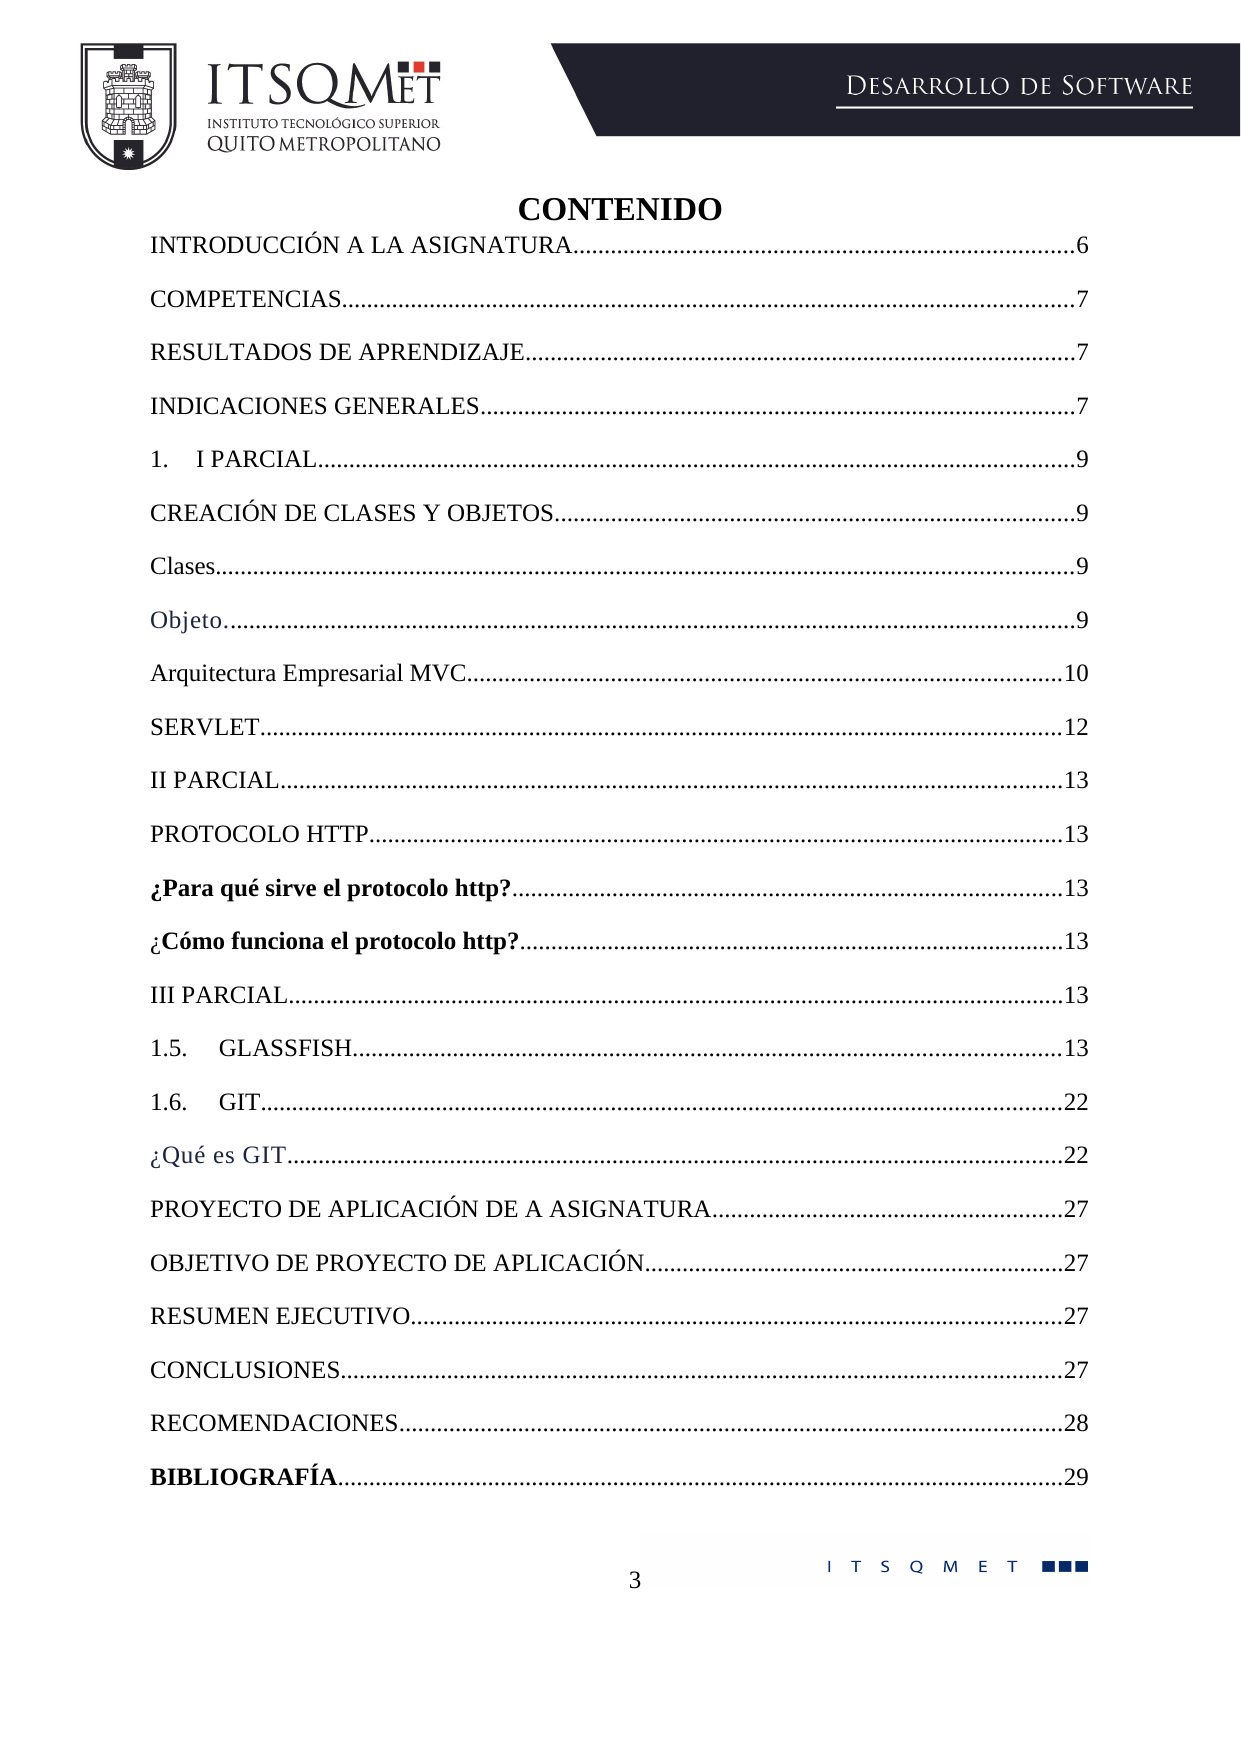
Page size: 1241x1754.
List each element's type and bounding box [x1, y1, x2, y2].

picture [0, 1, 1241, 187]
picture [641, 1533, 1091, 1589]
